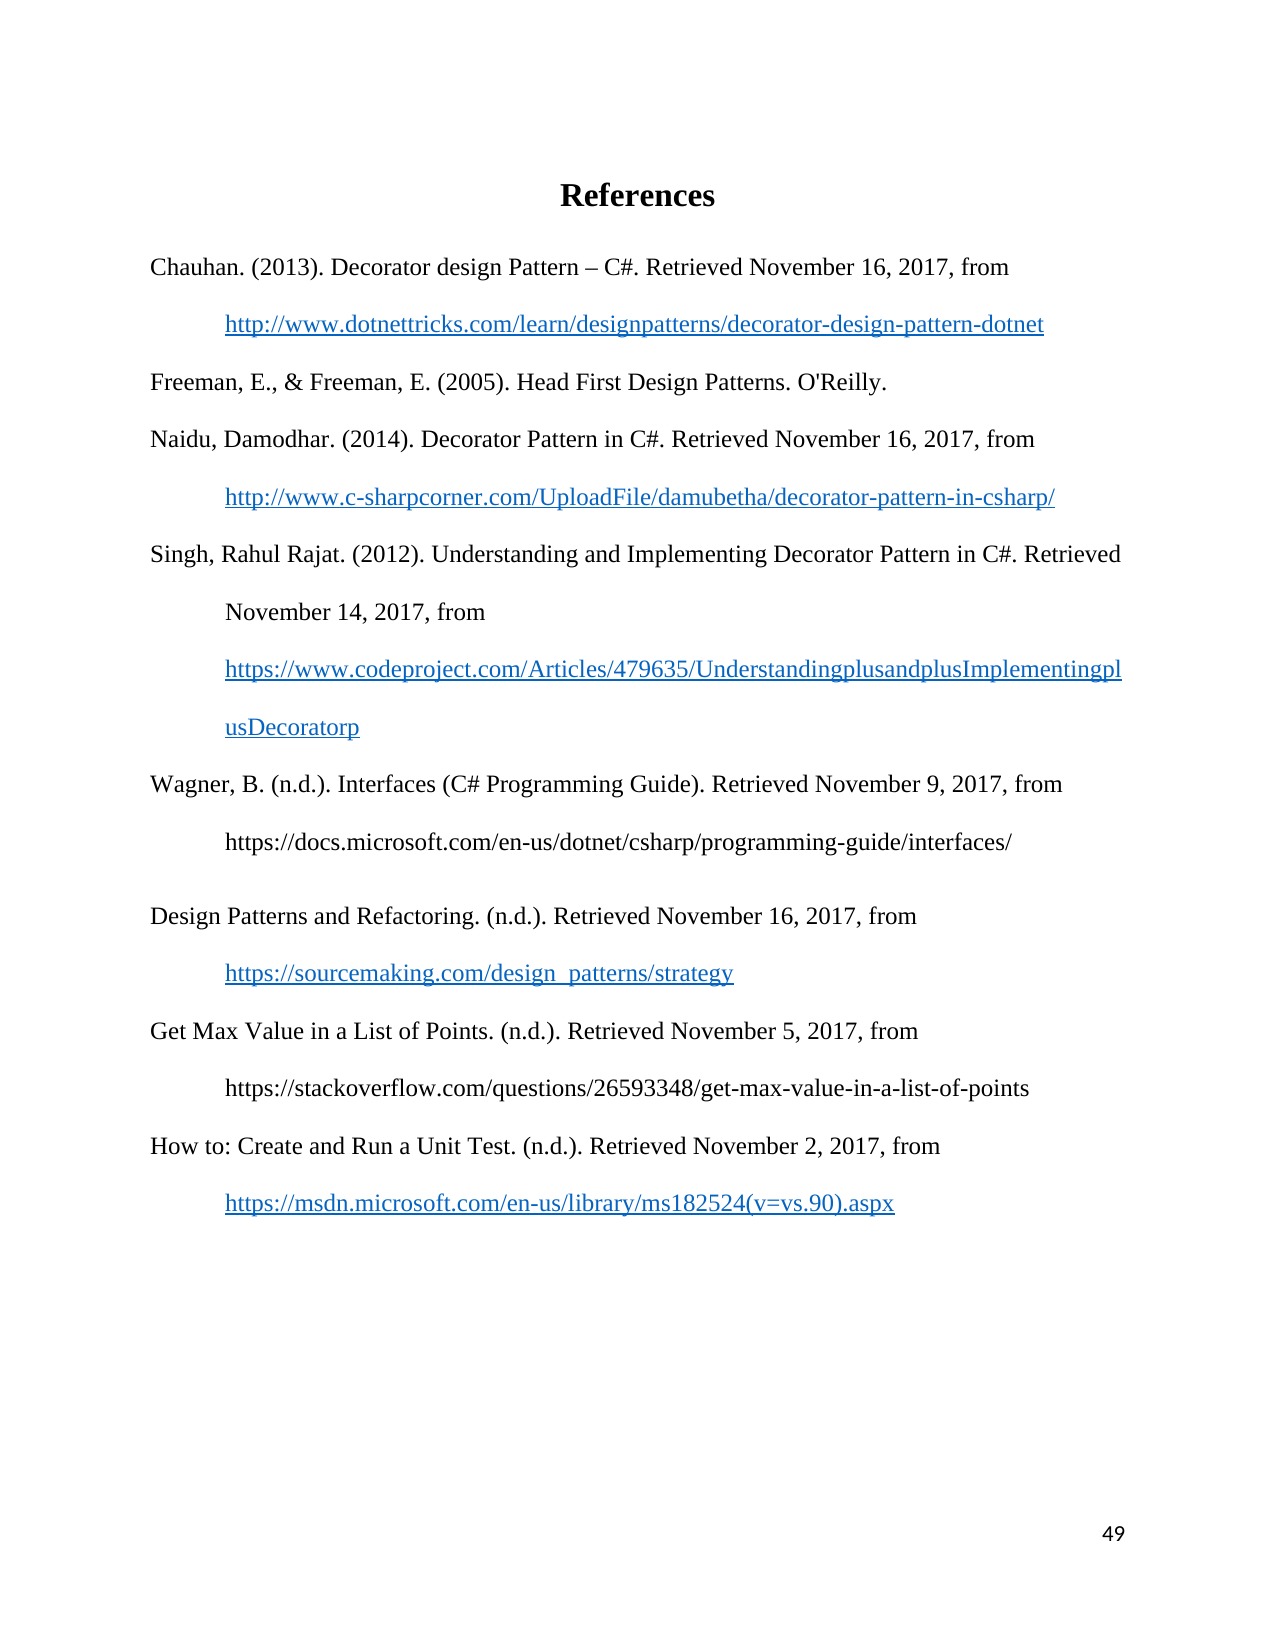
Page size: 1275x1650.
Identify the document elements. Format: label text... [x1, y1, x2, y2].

text How to: Create and Run a Unit Test. (n.d.). Retrieved November 2, 2017, from https://msdn.microsoft.com/en-us/library/ms182524(v=vs.90).aspx [150, 1131, 1125, 1217]
text Wagner, B. (n.d.). Interfaces (C# Programming Guide). Retrieved November 9, 2017, from https://docs.microsoft.com/en-us/dotnet/csharp/programming-guide/interfaces/ [150, 769, 1125, 855]
text Chauhan. (2013). Decorator design Pattern – C#. Retrieved November 16, 2017, from http://www.dotnettricks.com/learn/designpatterns/decorator-design-pattern-dotnet [150, 252, 1125, 338]
text Design Patterns and Refactoring. (n.d.). Retrieved November 16, 2017, from https://sourcemaking.com/design_patterns/strategy [150, 901, 1125, 987]
subtitle References [150, 175, 1125, 213]
text Naidu, Damodhar. (2014). Decorator Pattern in C#. Retrieved November 16, 2017, from http://www.c-sharpcorner.com/UploadFile/damubetha/decorator-pattern-in-csharp/ [150, 424, 1125, 510]
text Singh, Rahul Rajat. (2012). Understanding and Implementing Decorator Pattern in C#. Retrieved November 14, 2017, from https://www.codeproject.com/Articles/479635/UnderstandingplusandplusImplementingplusDecoratorp [150, 539, 1125, 740]
text Freeman, E., & Freeman, E. (2005). Head First Design Patterns. O'Reilly. [150, 367, 1125, 395]
text Get Max Value in a List of Points. (n.d.). Retrieved November 5, 2017, from https://stackoverflow.com/questions/26593348/get-max-value-in-a-list-of-points [150, 1016, 1125, 1102]
